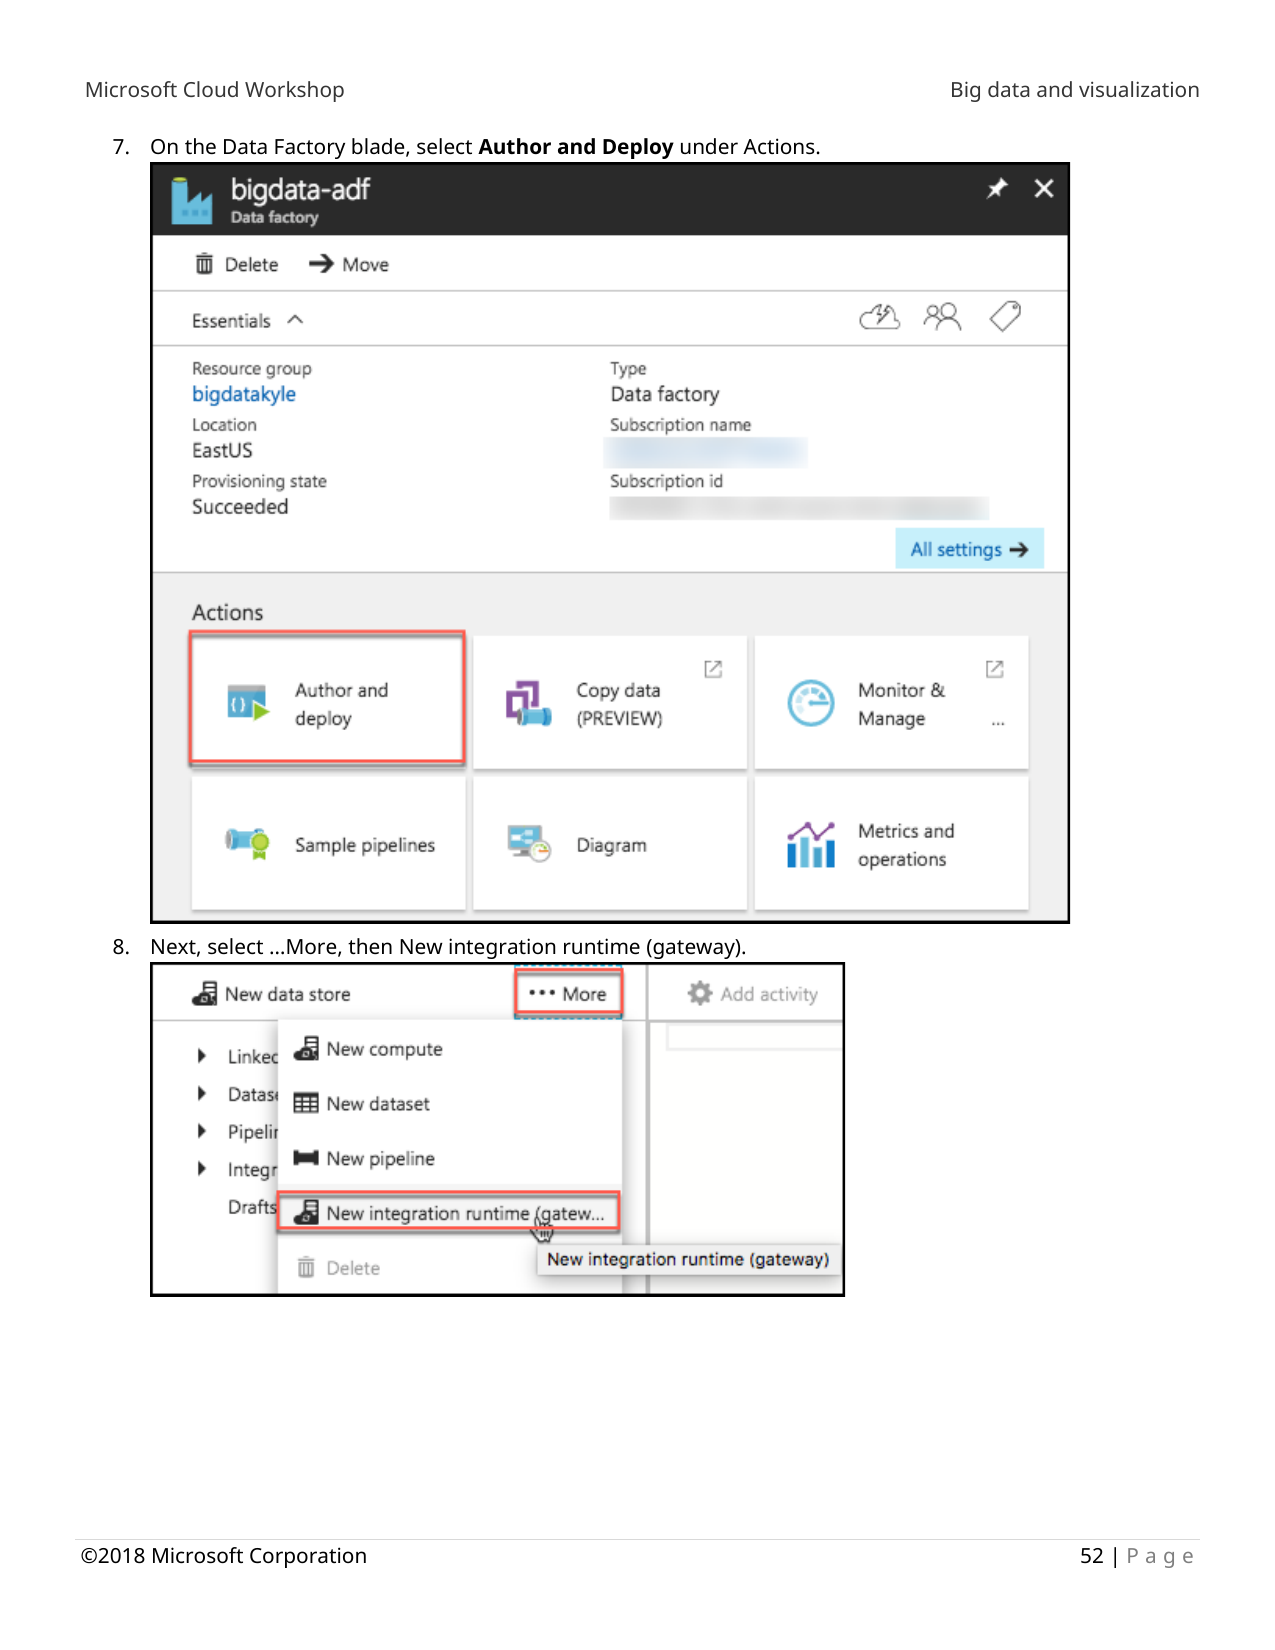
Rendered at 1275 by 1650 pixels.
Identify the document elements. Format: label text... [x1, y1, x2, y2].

picture [150, 162, 1071, 924]
picture [150, 962, 846, 1297]
